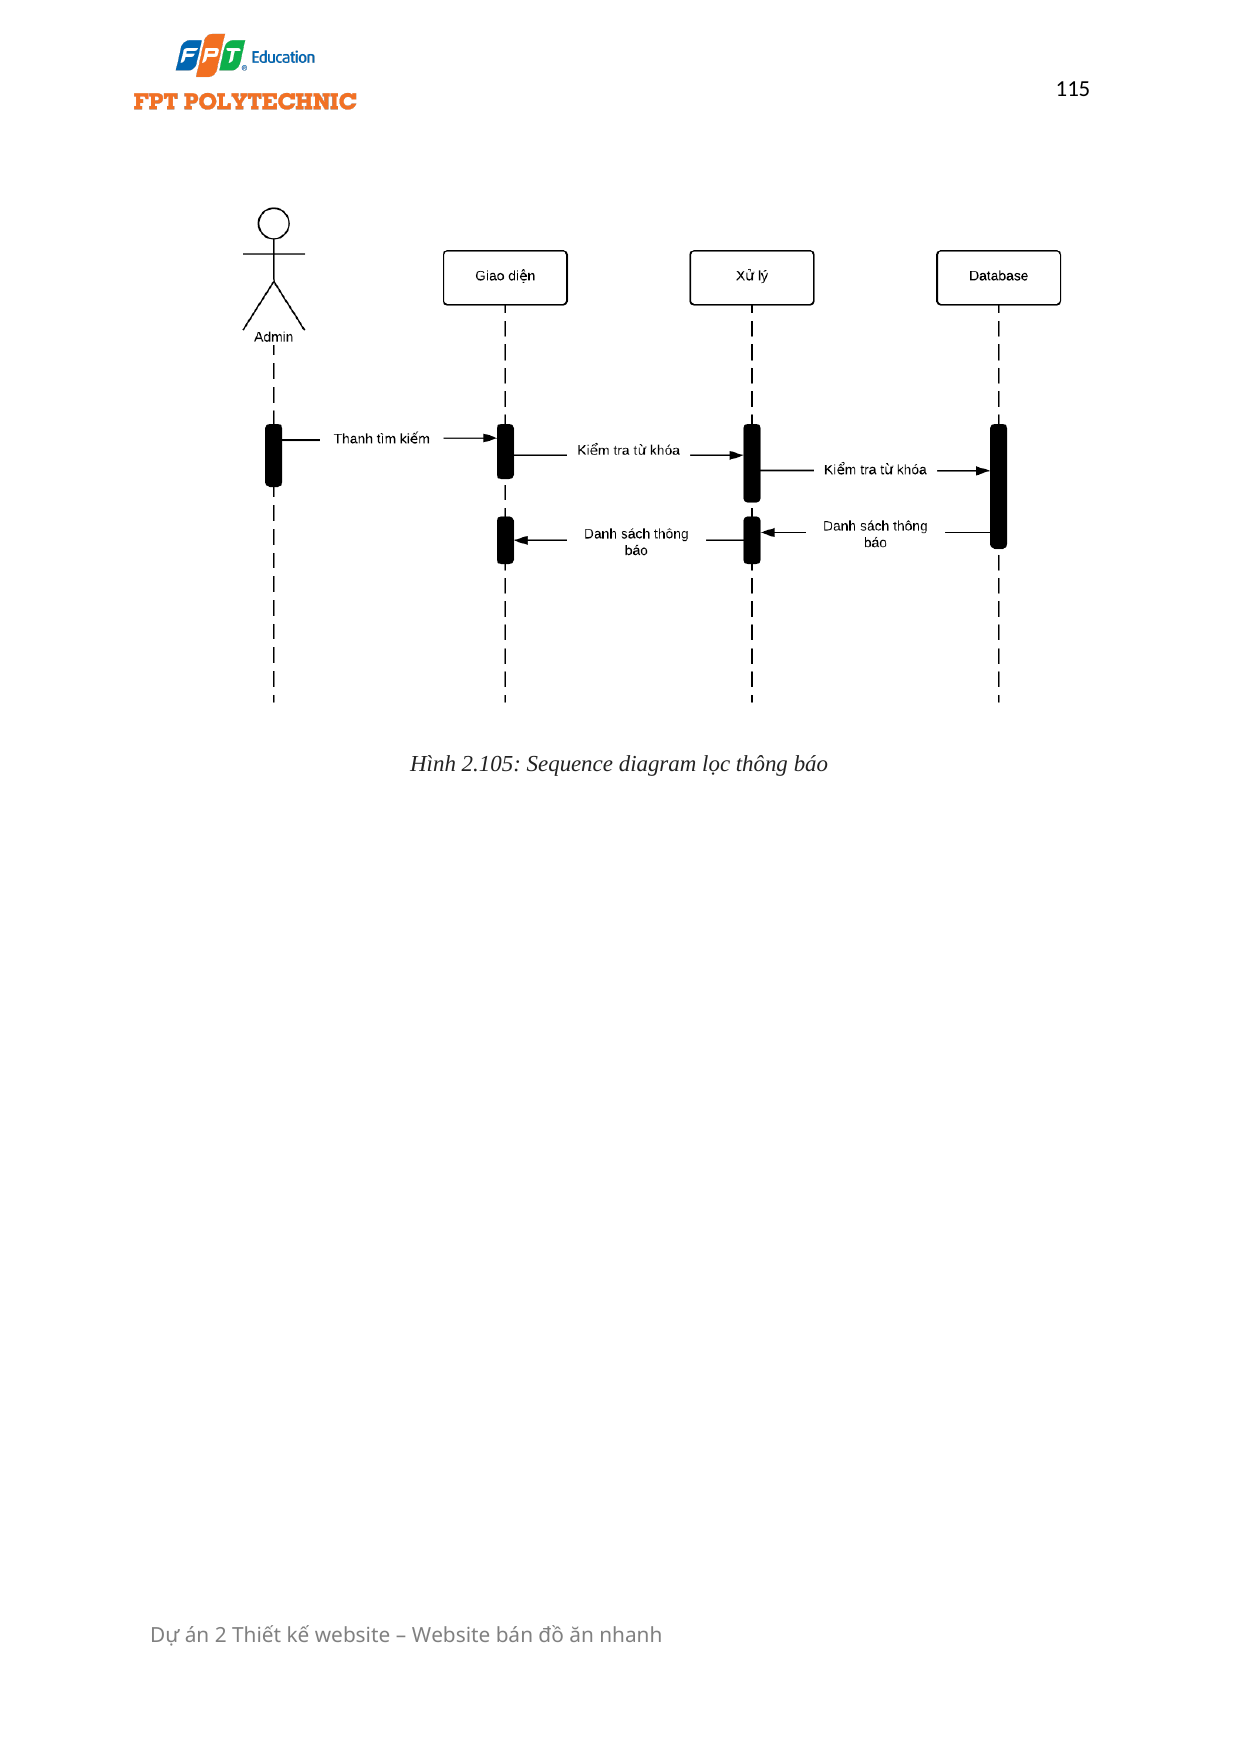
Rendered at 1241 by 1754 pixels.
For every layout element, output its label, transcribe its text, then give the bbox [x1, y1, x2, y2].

picture [150, 178, 1091, 733]
picture [126, 26, 364, 117]
text Hình 2.105: Sequence diagram lọc thông báo [150, 749, 1090, 776]
